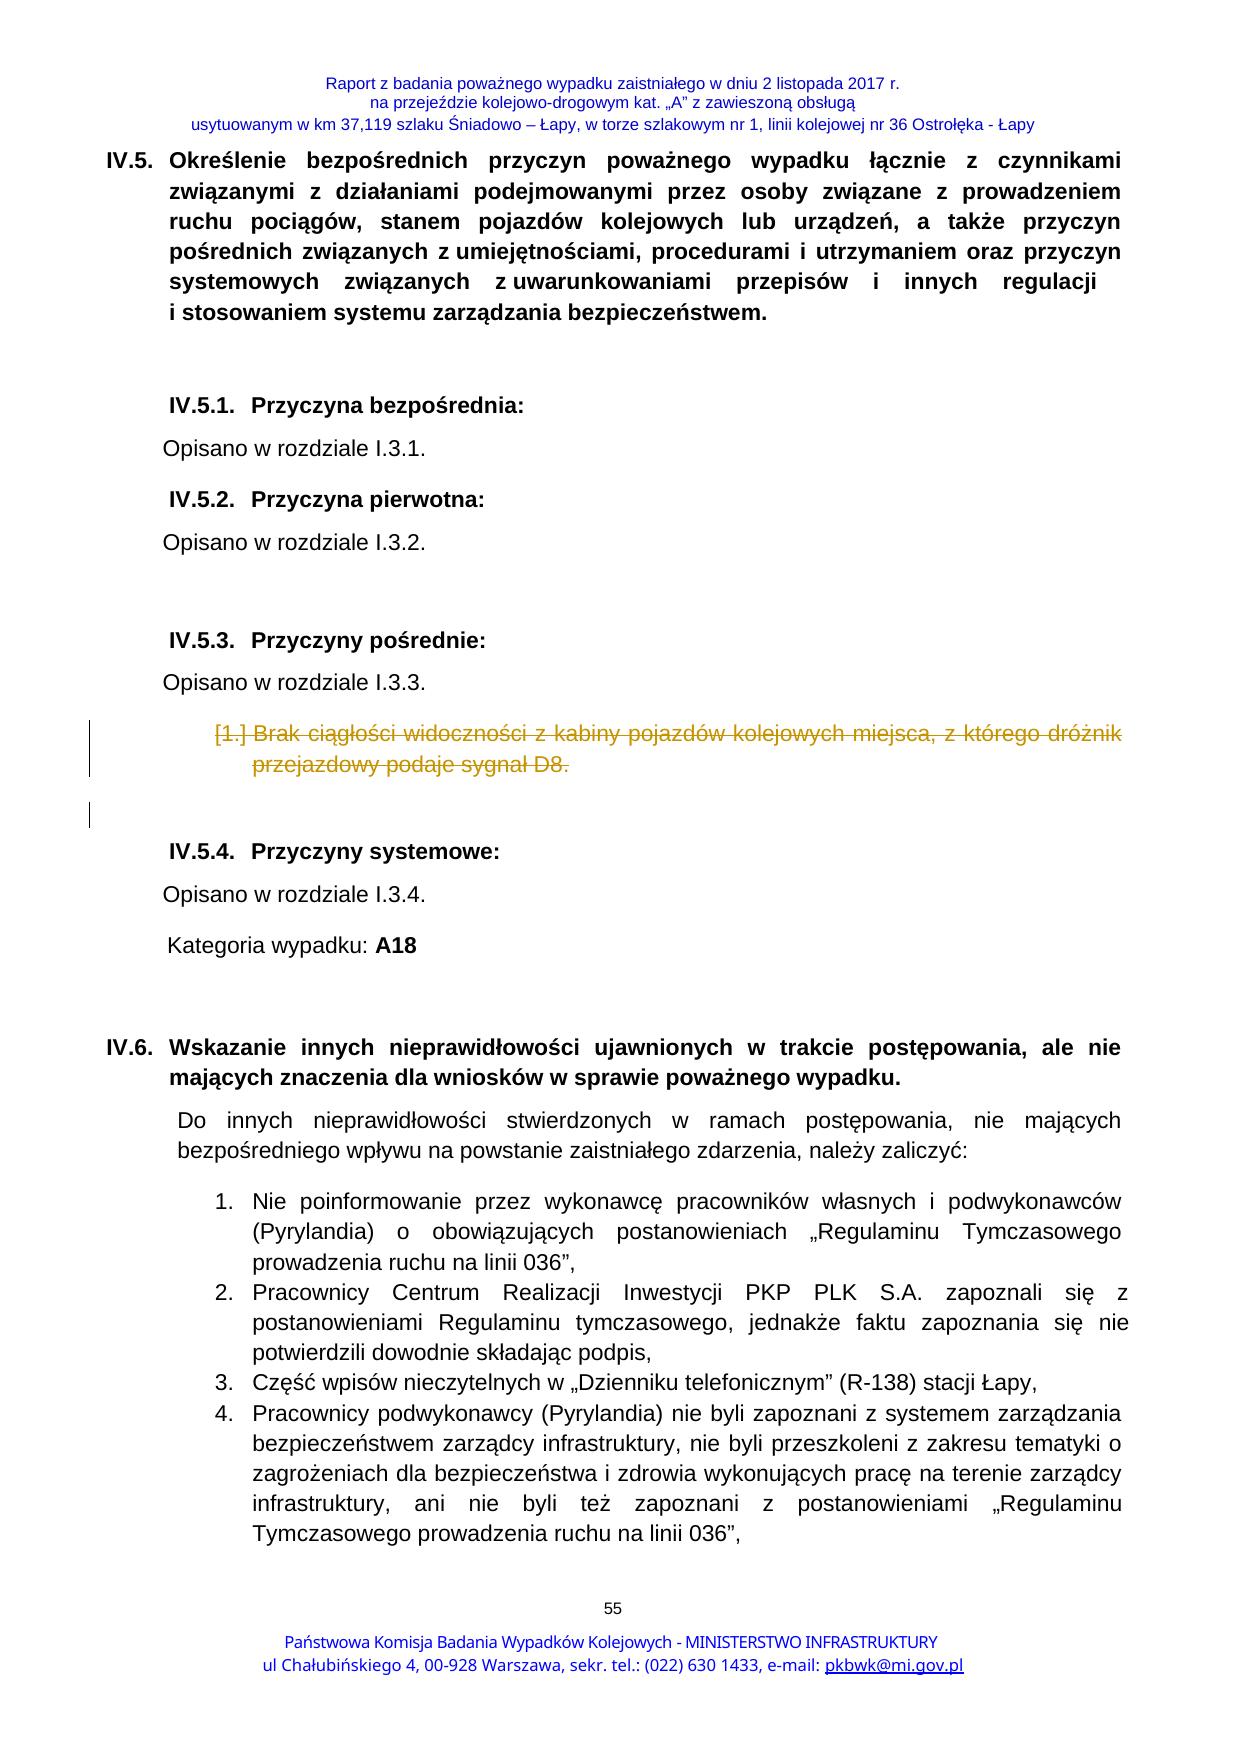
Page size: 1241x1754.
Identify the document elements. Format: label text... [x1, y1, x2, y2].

list Pracownicy podwykonawcy (Pyrylandia) nie byli zapoznani z systemem zarządzania bezpieczeństwem zarządcy infrastruktury, nie byli przeszkoleni z zakresu tematyki o zagrożeniach dla bezpieczeństwa i zdrowia wykonujących pracę na terenie zarządcy infrastruktury, ani nie byli też zapoznani z postanowieniami „Regulaminu Tymczasowego prowadzenia ruchu na linii 036”, [214, 1399, 1122, 1547]
subtitle IV.5.1. Przyczyna bezpośrednia: [169, 392, 1122, 418]
text Opisano w rozdziale I.3.1. [162, 435, 1122, 461]
text Opisano w rozdziale I.3.2. [162, 529, 1122, 555]
text Opisano w rozdziale I.3.3. [162, 669, 1122, 696]
subtitle IV.5.2. Przyczyna pierwotna: [169, 486, 1122, 512]
text Do innych nieprawidłowości stwierdzonych w ramach postępowania, nie mających bezpośredniego wpływu na powstanie zaistniałego zdarzenia, należy zaliczyć: [177, 1107, 1122, 1163]
list Pracownicy Centrum Realizacji Inwestycji PKP PLK S.A. zapoznali się z postanowieniami Regulaminu tymczasowego, jednakże faktu zapoznania się nie potwierdzili dowodnie składając podpis, [214, 1279, 1129, 1365]
subtitle IV.5.4. Przyczyny systemowe: [169, 838, 1122, 864]
list Część wpisów nieczytelnych w „Dzienniku telefonicznym” (R-138) stacji Łapy, [214, 1369, 1129, 1396]
subtitle IV.5.3. Przyczyny pośrednie: [169, 627, 1122, 653]
subtitle IV.6. Wskazanie innych nieprawidłowości ujawnionych w trakcie postępowania, ale nie mających znaczenia dla wniosków w sprawie poważnego wypadku. [106, 1034, 1122, 1090]
text Kategoria wypadku: A18 [103, 932, 1122, 958]
subtitle IV.5. Określenie bezpośrednich przyczyn poważnego wypadku łącznie z czynnikami związanymi z działaniami podejmowanymi przez osoby związane z prowadzeniem ruchu pociągów, stanem pojazdów kolejowych lub urządzeń, a także przyczyn pośrednich związanych z umiejętnościami, procedurami i utrzymaniem oraz przyczyn systemowych związanych z uwarunkowaniami przepisów i innych regulacji i stosowaniem systemu zarządzania bezpieczeństwem. [106, 147, 1122, 325]
list Nie poinformowanie przez wykonawcę pracowników własnych i podwykonawców (Pyrylandia) o obowiązujących postanowieniach „Regulaminu Tymczasowego prowadzenia ruchu na linii 036”, [214, 1188, 1122, 1275]
text Opisano w rozdziale I.3.4. [162, 881, 1122, 907]
